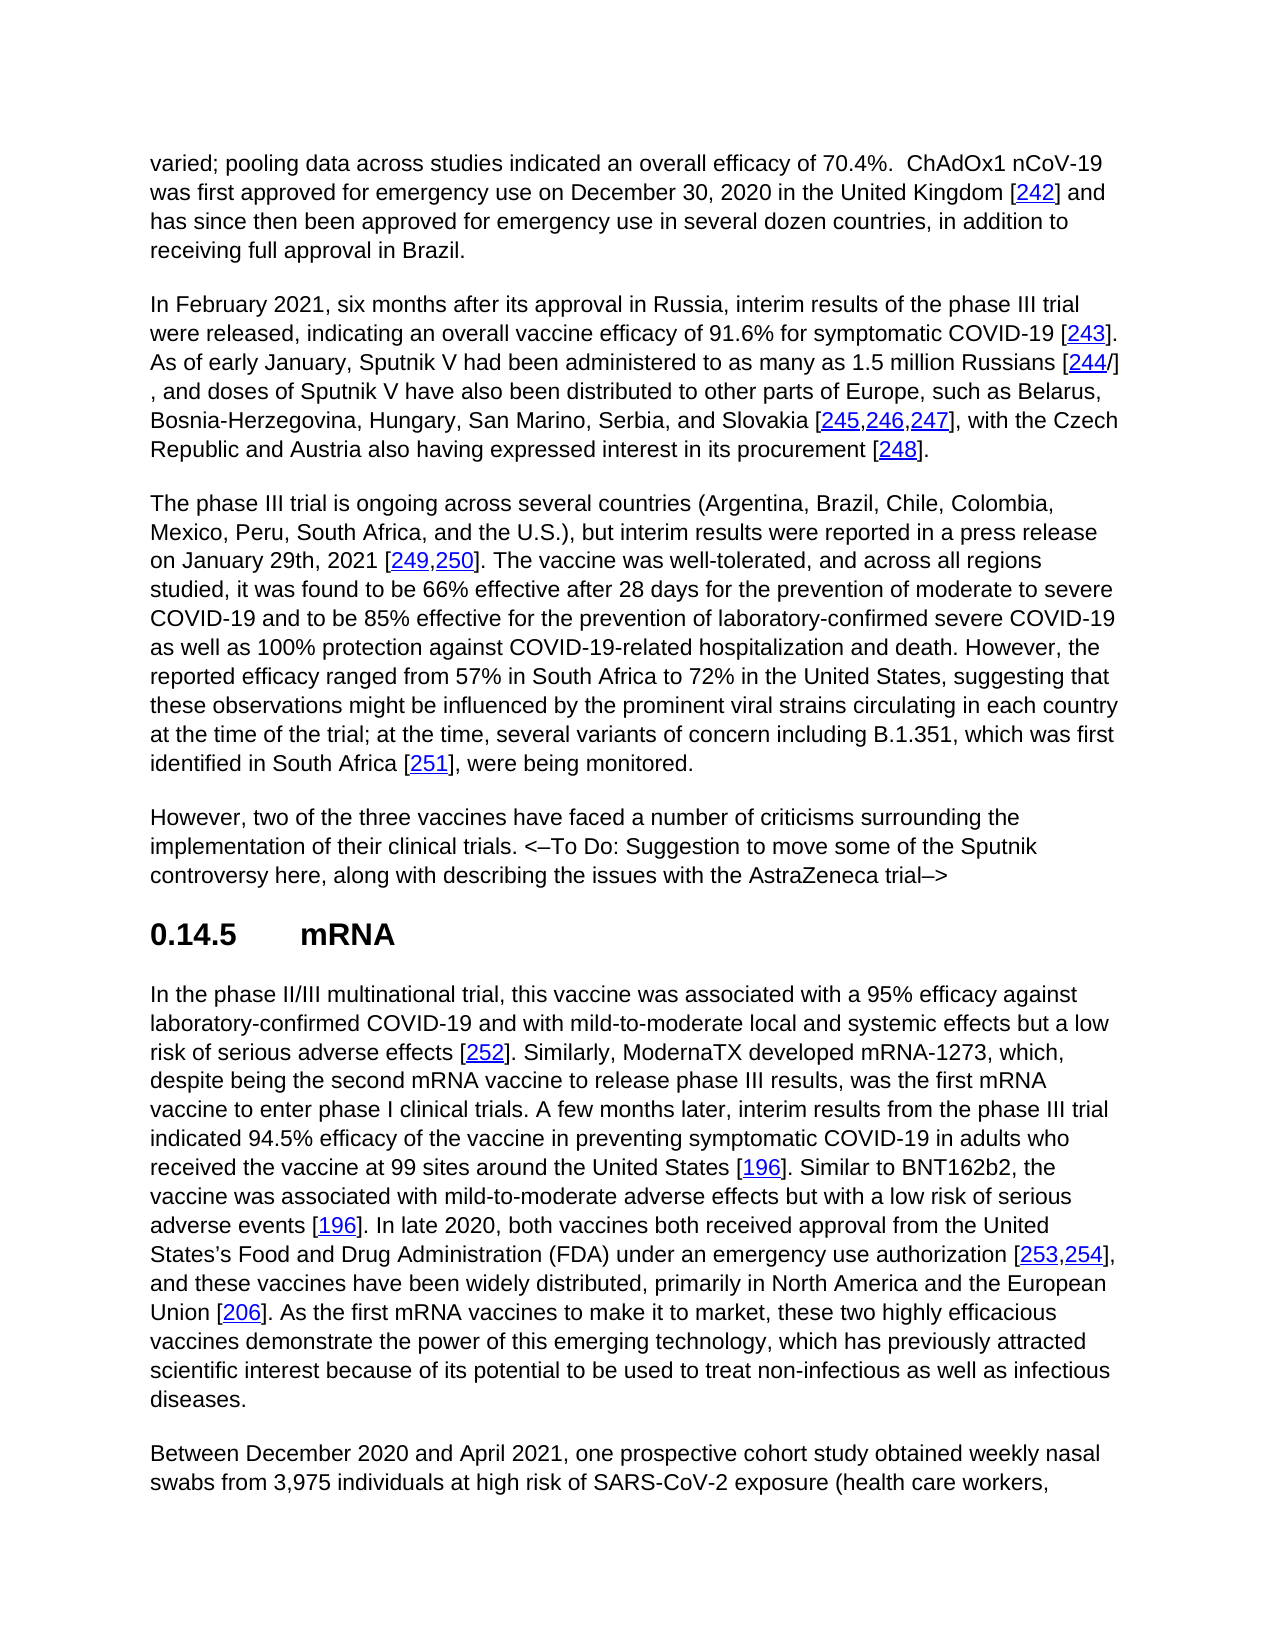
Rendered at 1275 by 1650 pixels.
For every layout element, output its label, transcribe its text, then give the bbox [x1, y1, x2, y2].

text The phase III trial is ongoing across several countries (Argentina, Brazil, Chile, Colombia, Mexico, Peru, South Africa, and the U.S.), but interim results were reported in a press release on January 29th, 2021 [249,250]. The vaccine was well-tolerated, and across all regions studied, it was found to be 66% effective after 28 days for the prevention of moderate to severe COVID-19 and to be 85% effective for the prevention of laboratory-confirmed severe COVID-19 as well as 100% protection against COVID-19-related hospitalization and death. However, the reported efficacy ranged from 57% in South Africa to 72% in the United States, suggesting that these observations might be influenced by the prominent viral strains circulating in each country at the time of the trial; at the time, several variants of concern including B.1.351, which was first identified in South Africa [251], were being monitored. [150, 489, 1125, 777]
text In February 2021, six months after its approval in Russia, interim results of the phase III trial were released, indicating an overall vaccine efficacy of 91.6% for symptomatic COVID-19 [243]. As of early January, Sputnik V had been administered to as many as 1.5 million Russians [244/] , and doses of Sputnik V have also been distributed to other parts of Europe, such as Belarus, Bosnia-Herzegovina, Hungary, San Marino, Serbia, and Slovakia [245,246,247], with the Czech Republic and Austria also having expressed interest in its procurement [248]. [150, 291, 1125, 462]
text In the phase II/III multinational trial, this vaccine was associated with a 95% efficacy against laboratory-confirmed COVID-19 and with mild-to-moderate local and systemic effects but a low risk of serious adverse effects [252]. Similarly, ModernaTX developed mRNA-1273, which, despite being the second mRNA vaccine to release phase III results, was the first mRNA vaccine to enter phase I clinical trials. A few months later, interim results from the phase III trial indicated 94.5% efficacy of the vaccine in preventing symptomatic COVID-19 in adults who received the vaccine at 99 sites around the United States [196]. Similar to BNT162b2, the vaccine was associated with mild-to-moderate adverse effects but with a low risk of serious adverse events [196]. In late 2020, both vaccines both received approval from the United States’s Food and Drug Administration (FDA) under an emergency use authorization [253,254], and these vaccines have been widely distributed, primarily in North America and the European Union [206]. As the first mRNA vaccines to make it to market, these two highly efficacious vaccines demonstrate the power of this emerging technology, which has previously attracted scientific interest because of its potential to be used to treat non-infectious as well as infectious diseases. [150, 981, 1125, 1412]
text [150, 150, 1125, 263]
subtitle 0.14.5 mRNA [150, 916, 1125, 952]
text However, two of the three vaccines have faced a number of criticisms surrounding the implementation of their clinical trials. <–To Do: Suggestion to move some of the Sputnik controversy here, along with describing the issues with the AstraZeneca trial–> [150, 804, 1125, 888]
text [150, 1440, 1125, 1495]
